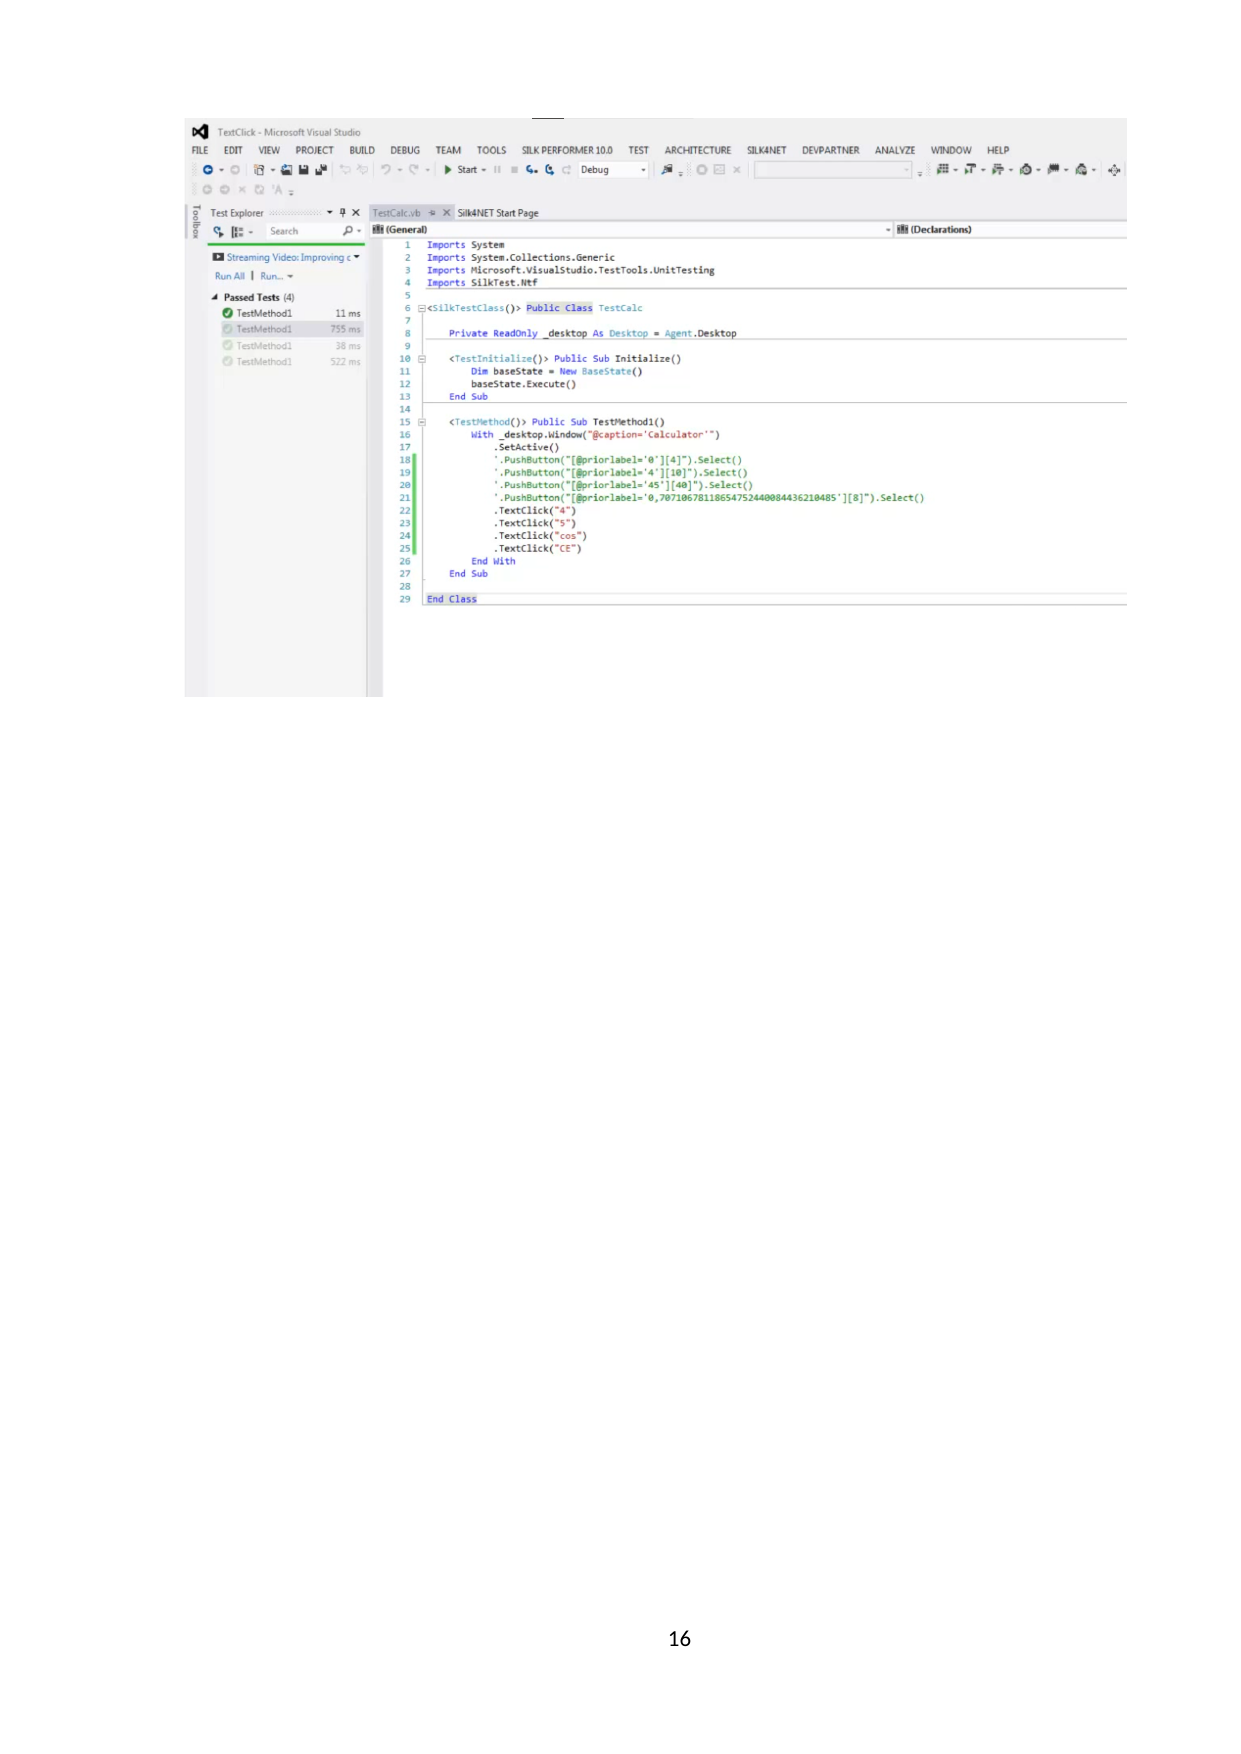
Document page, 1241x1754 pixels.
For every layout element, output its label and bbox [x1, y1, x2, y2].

picture [184, 118, 1127, 697]
